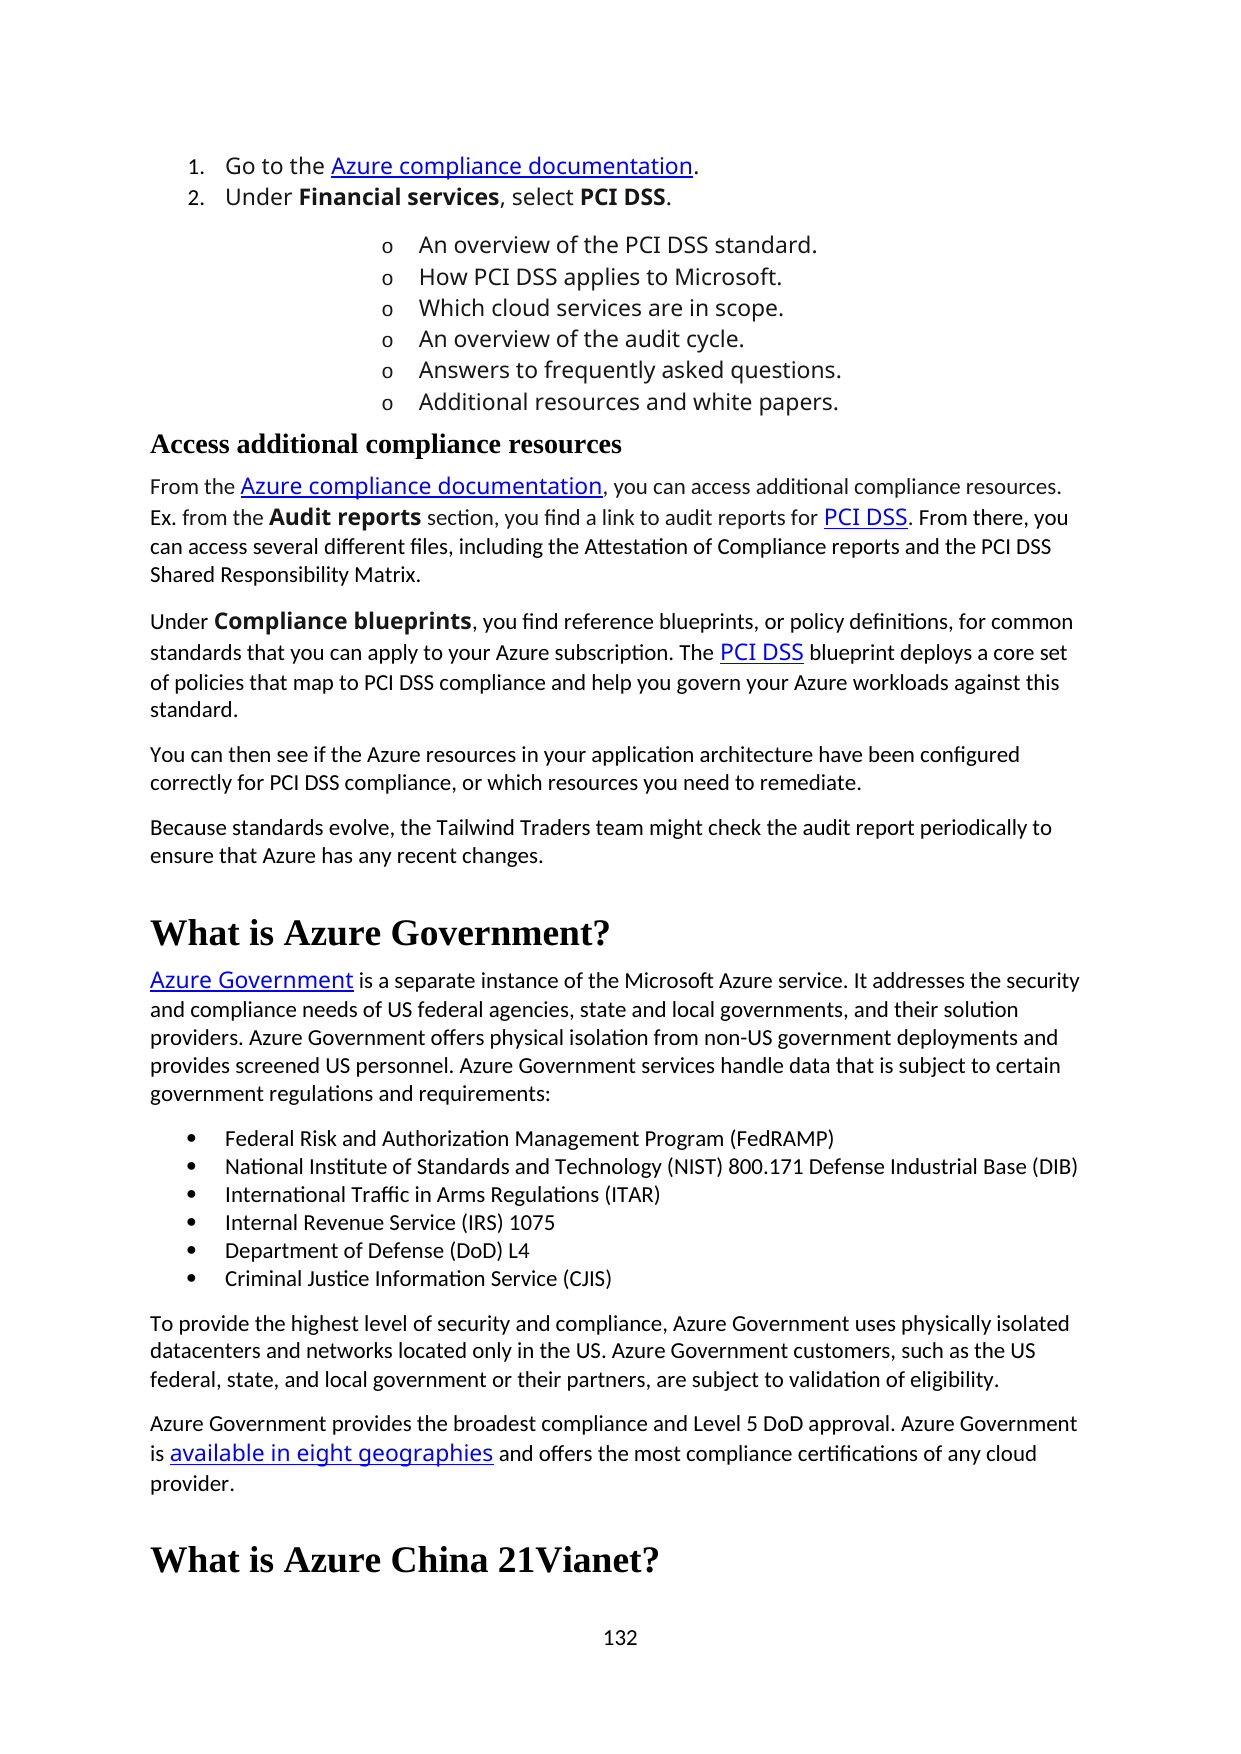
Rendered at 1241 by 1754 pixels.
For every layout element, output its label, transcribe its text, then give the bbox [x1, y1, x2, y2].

text To provide the highest level of security and compliance, Azure Government uses physically isolated datacenters and networks located only in the US. Azure Government customers, such as the US federal, state, and local government or their partners, are subject to validation of eligibility. [150, 1309, 1090, 1393]
list International Traffic in Arms Regulations (ITAR) [187, 1180, 1090, 1208]
list Which cloud services are in scope. [381, 292, 1090, 323]
subtitle What is Azure China 21Vianet? [150, 1538, 1090, 1581]
list Federal Risk and Authorization Management Program (FedRAMP) [187, 1124, 1090, 1152]
list Additional resources and white papers. [381, 385, 1090, 417]
subtitle Access additional compliance resources [150, 427, 1090, 459]
text Because standards evolve, the Tailwind Traders team might check the audit report periodically to ensure that Azure has any recent changes. [150, 813, 1090, 869]
text You can then see if the Azure resources in your application architecture have been configured correctly for PCI DSS compliance, or which resources you need to remediate. [150, 740, 1090, 796]
text Azure Government is a separate instance of the Microsoft Azure service. It addresses the security and compliance needs of US federal agencies, state and local governments, and their solution providers. Azure Government offers physical isolation from non-US government deployments and provides screened US personnel. Azure Government services handle data that is subject to certain government regulations and requirements: [150, 964, 1090, 1107]
list Go to the Azure compliance documentation. [187, 150, 1090, 181]
list Department of Defense (DoD) L4 [187, 1236, 1090, 1264]
list Answers to frequently asked questions. [381, 354, 1090, 385]
list National Institute of Standards and Technology (NIST) 800.171 Defense Industrial Base (DIB) [187, 1152, 1090, 1180]
list How PCI DSS applies to Microsoft. [381, 260, 1090, 292]
subtitle What is Azure Government? [150, 910, 1090, 953]
text Under Compliance blueprints, you find reference blueprints, or policy definitions, for common standards that you can apply to your Azure subscription. The PCI DSS blueprint deploys a core set of policies that map to PCI DSS compliance and help you govern your Azure workloads against this standard. [150, 605, 1090, 724]
text Azure Government provides the broadest compliance and Level 5 DoD approval. Azure Government is available in eight geographies and offers the most compliance certifications of any cloud provider. [150, 1409, 1090, 1497]
list Criminal Justice Information Service (CJIS) [187, 1264, 1090, 1292]
list An overview of the audit cycle. [381, 323, 1090, 354]
list Internal Revenue Service (IRS) 1075 [187, 1208, 1090, 1236]
list An overview of the PCI DSS standard. [381, 229, 1090, 260]
text From the Azure compliance documentation, you can access additional compliance resources. Ex. from the Audit reports section, you find a link to audit reports for PCI DSS. From there, you can access several different files, including the Attestation of Compliance reports and the PCI DSS Shared Responsibility Matrix. [150, 470, 1090, 588]
list Under Financial services, select PCI DSS. [187, 181, 1090, 212]
